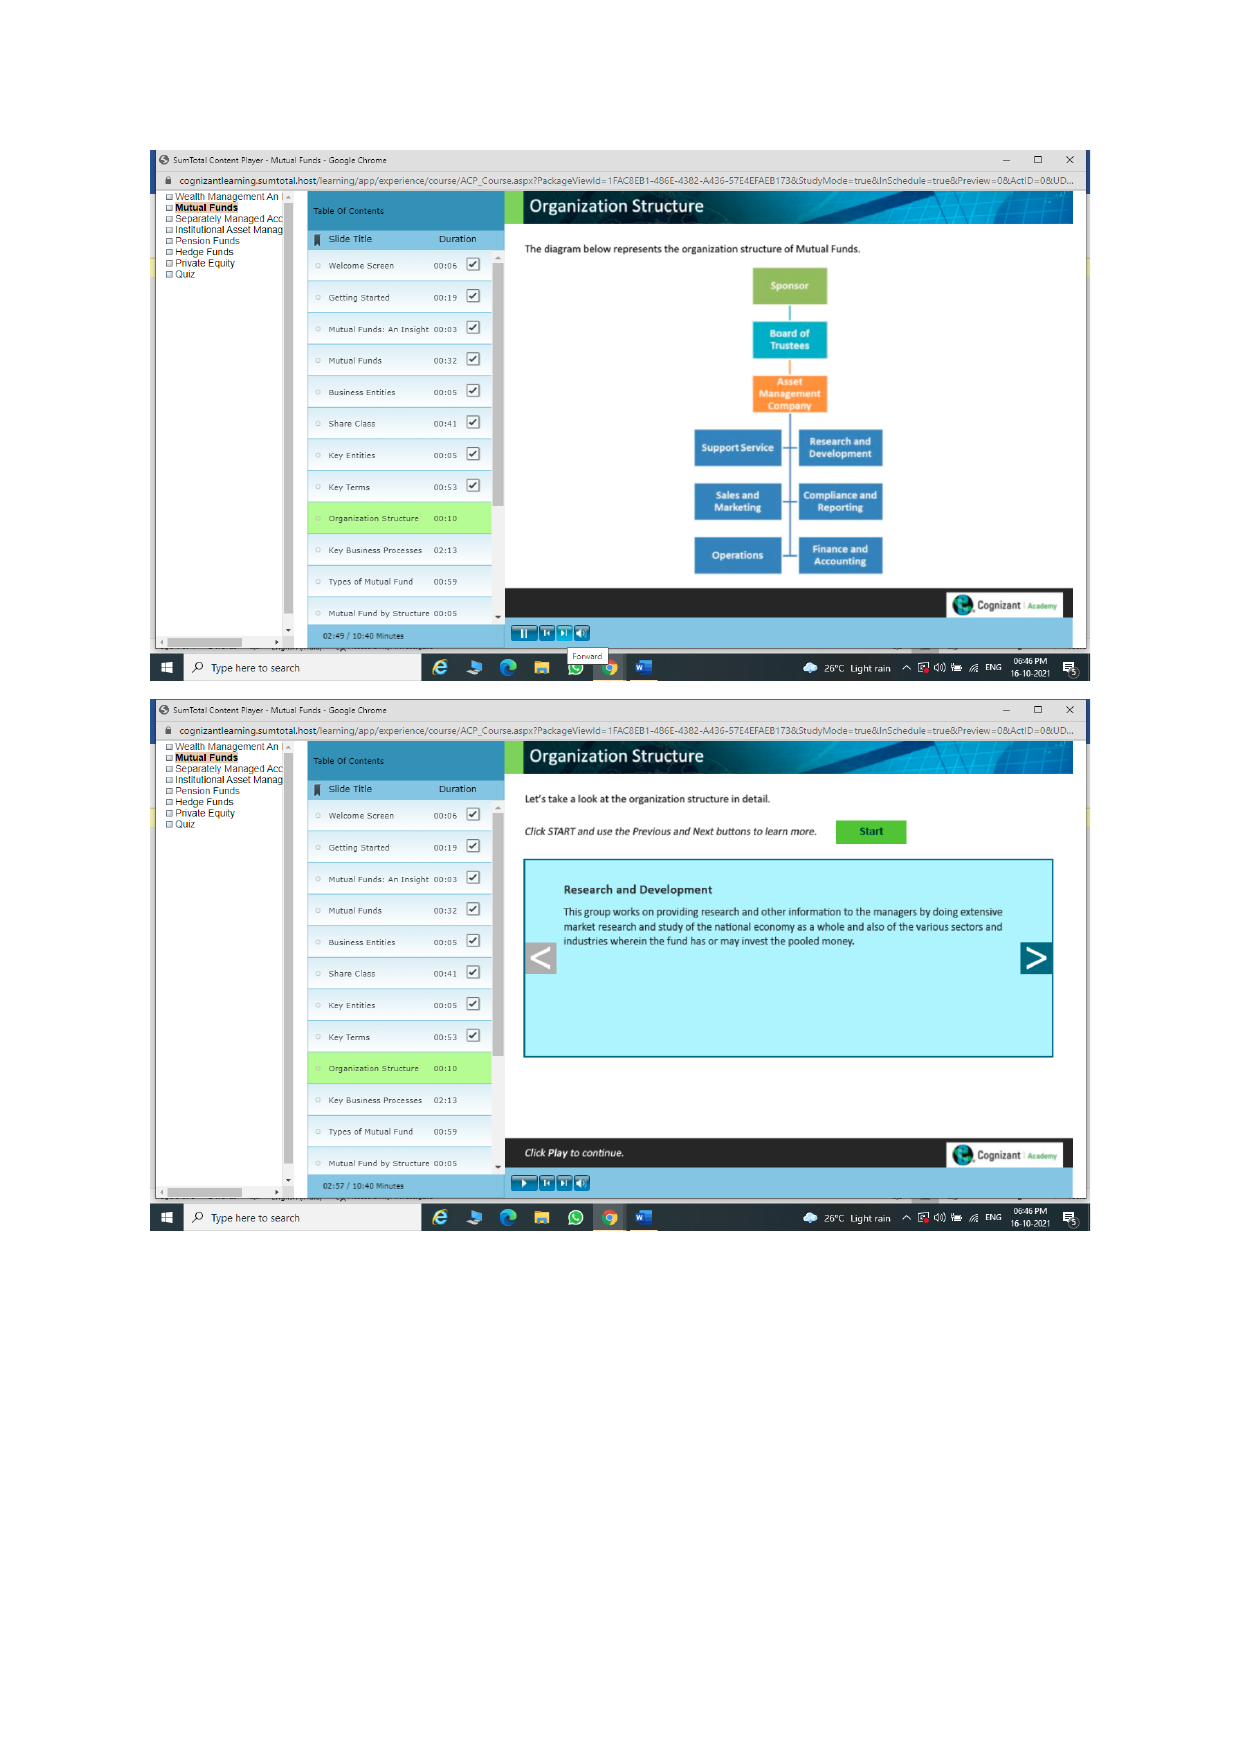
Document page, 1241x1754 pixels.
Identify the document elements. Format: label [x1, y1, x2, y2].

picture [150, 699, 1091, 1231]
picture [150, 150, 1091, 681]
